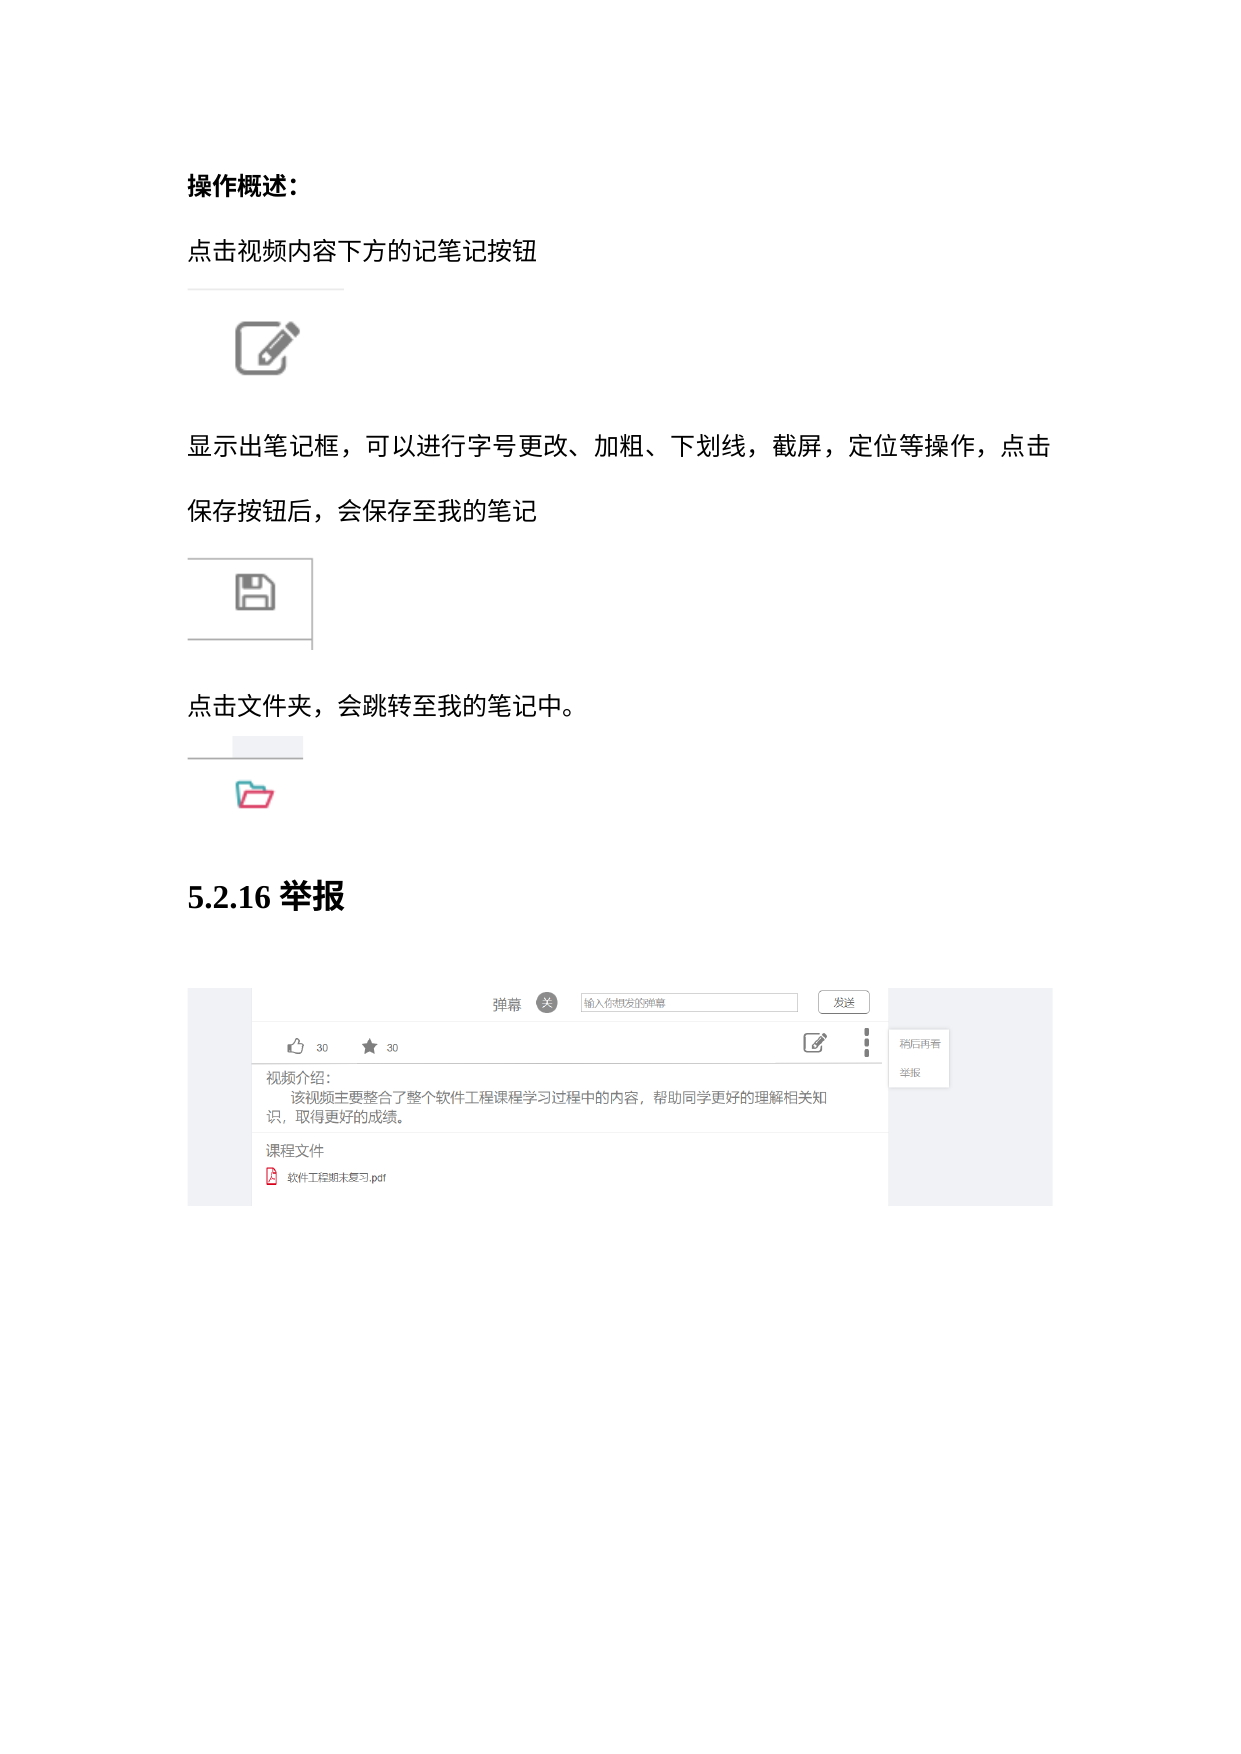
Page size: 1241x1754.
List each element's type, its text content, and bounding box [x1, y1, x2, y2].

subtitle 5.2.16 举报 [187, 861, 1053, 926]
picture [187, 736, 304, 832]
text 显示出笔记框，可以进行字号更改、加粗、下划线，截屏，定位等操作，点击保存按钮后，会保存至我的笔记 [187, 412, 1053, 542]
text 操作概述： [187, 152, 1053, 217]
picture [187, 988, 1053, 1206]
picture [187, 541, 329, 650]
text 点击视频内容下方的记笔记按钮 [187, 217, 1053, 282]
picture [187, 281, 344, 402]
text 点击文件夹，会跳转至我的笔记中。 [187, 672, 1053, 737]
